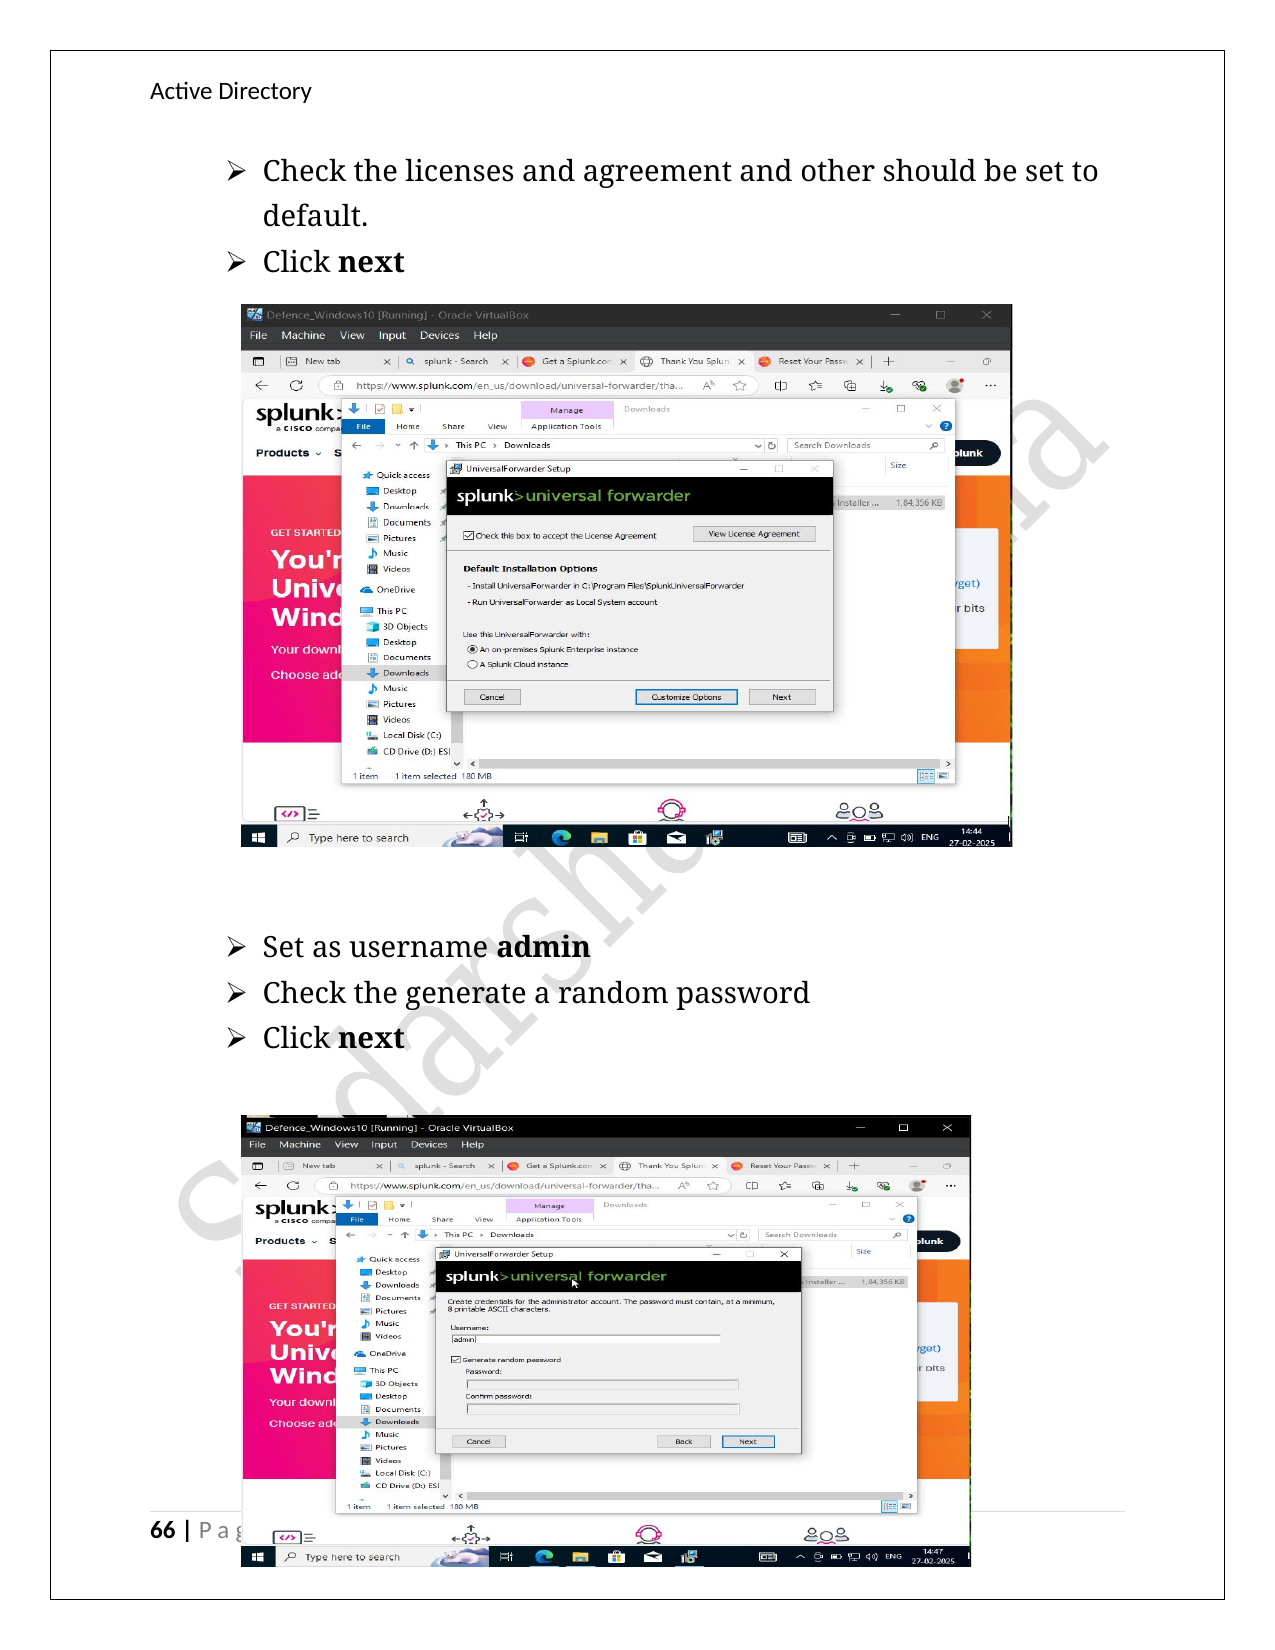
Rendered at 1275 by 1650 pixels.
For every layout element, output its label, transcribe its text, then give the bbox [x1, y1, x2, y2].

picture [241, 1115, 972, 1567]
list Set as username admin [225, 926, 1125, 966]
picture [241, 304, 1013, 847]
list Check the generate a random password [225, 972, 1125, 1012]
list Check the licenses and agreement and other should be set to default. [225, 150, 1125, 235]
list Click next [225, 241, 1125, 281]
list Click next [225, 1018, 1125, 1057]
